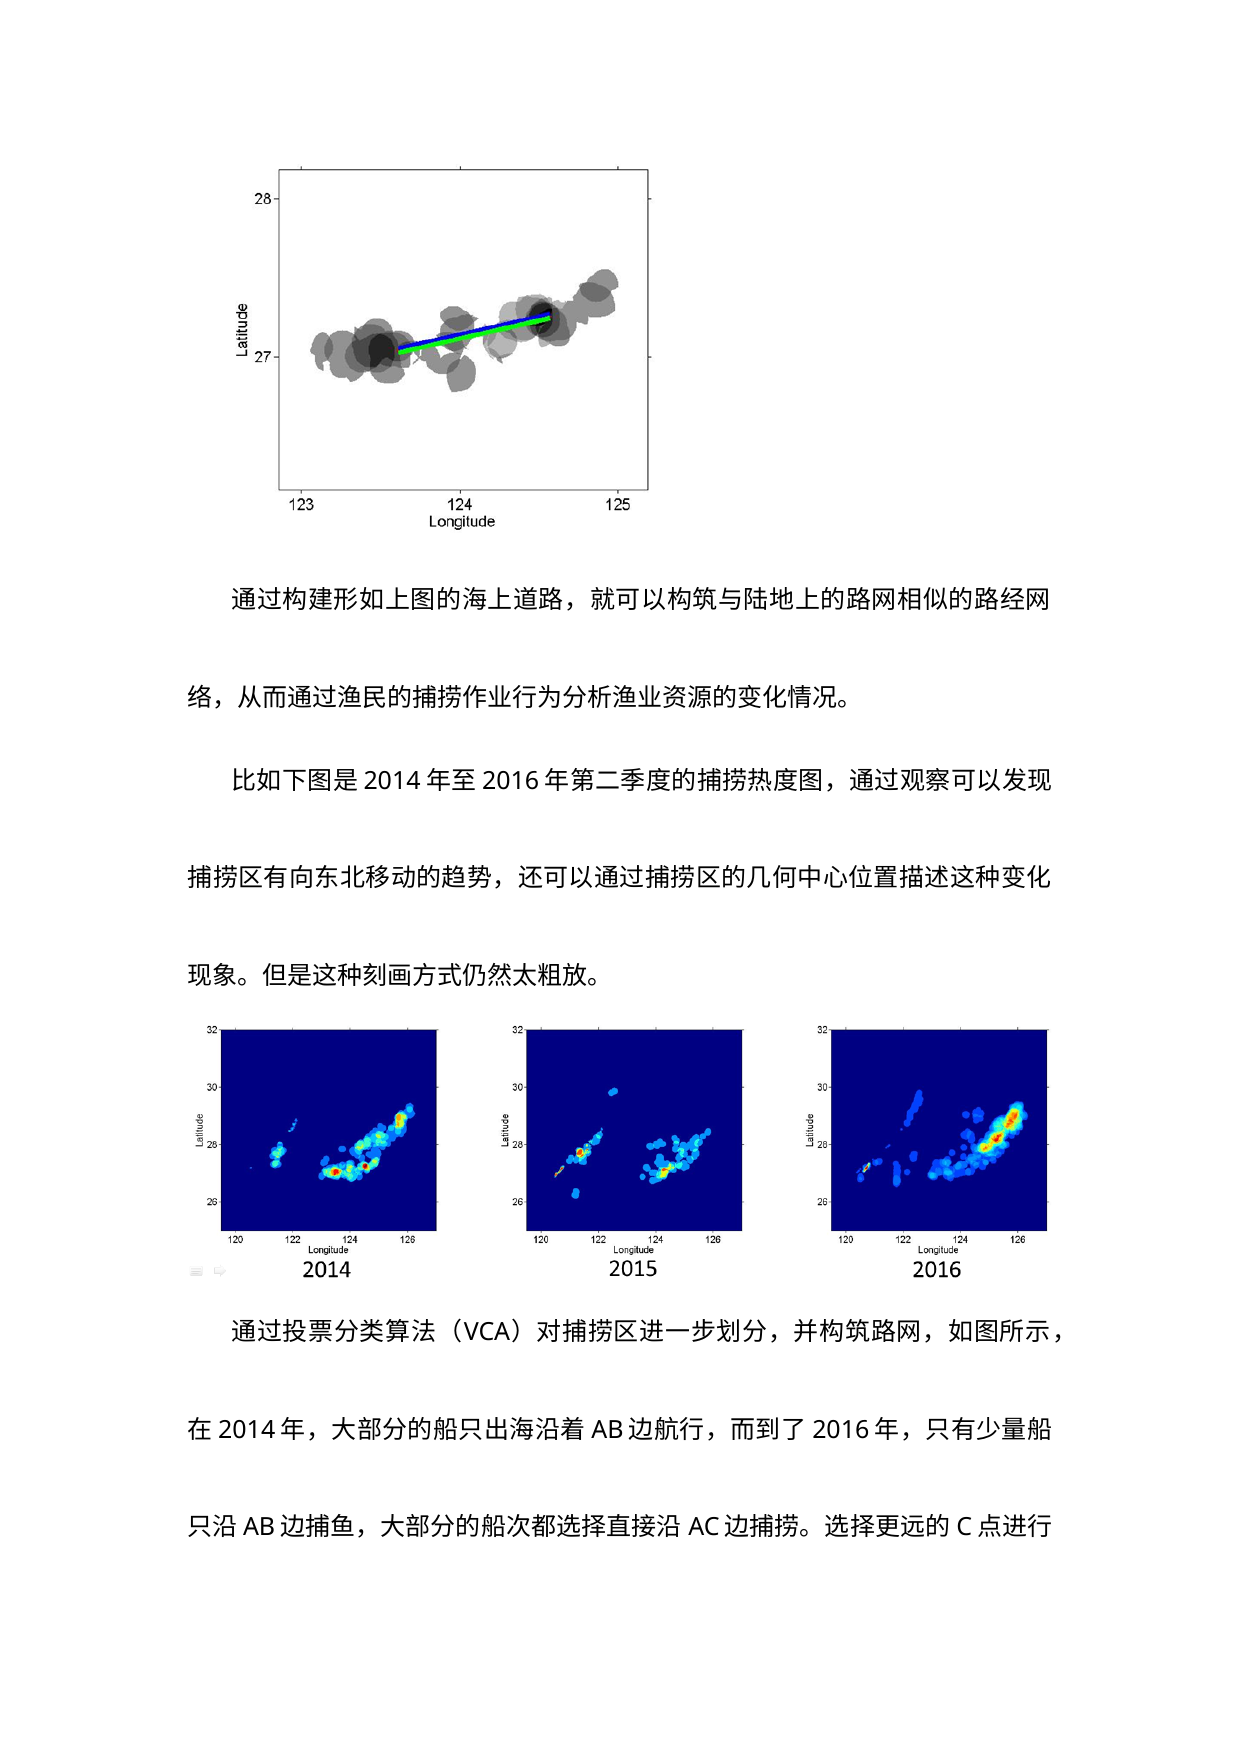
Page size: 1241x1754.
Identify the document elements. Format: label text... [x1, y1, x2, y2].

text 比如下图是2014年至2016年第二季度的捕捞热度图，通过观察可以发现捕捞区有向东北移动的趋势，还可以通过捕捞区的几何中心位置描述这种变化现象。但是这种刻画方式仍然太粗放。 [187, 746, 1053, 1006]
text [187, 1297, 1053, 1557]
picture [187, 1024, 1053, 1280]
picture [231, 162, 657, 533]
text 通过构建形如上图的海上道路，就可以构筑与陆地上的路网相似的路经网络，从而通过渔民的捕捞作业行为分析渔业资源的变化情况。 [187, 565, 1053, 728]
